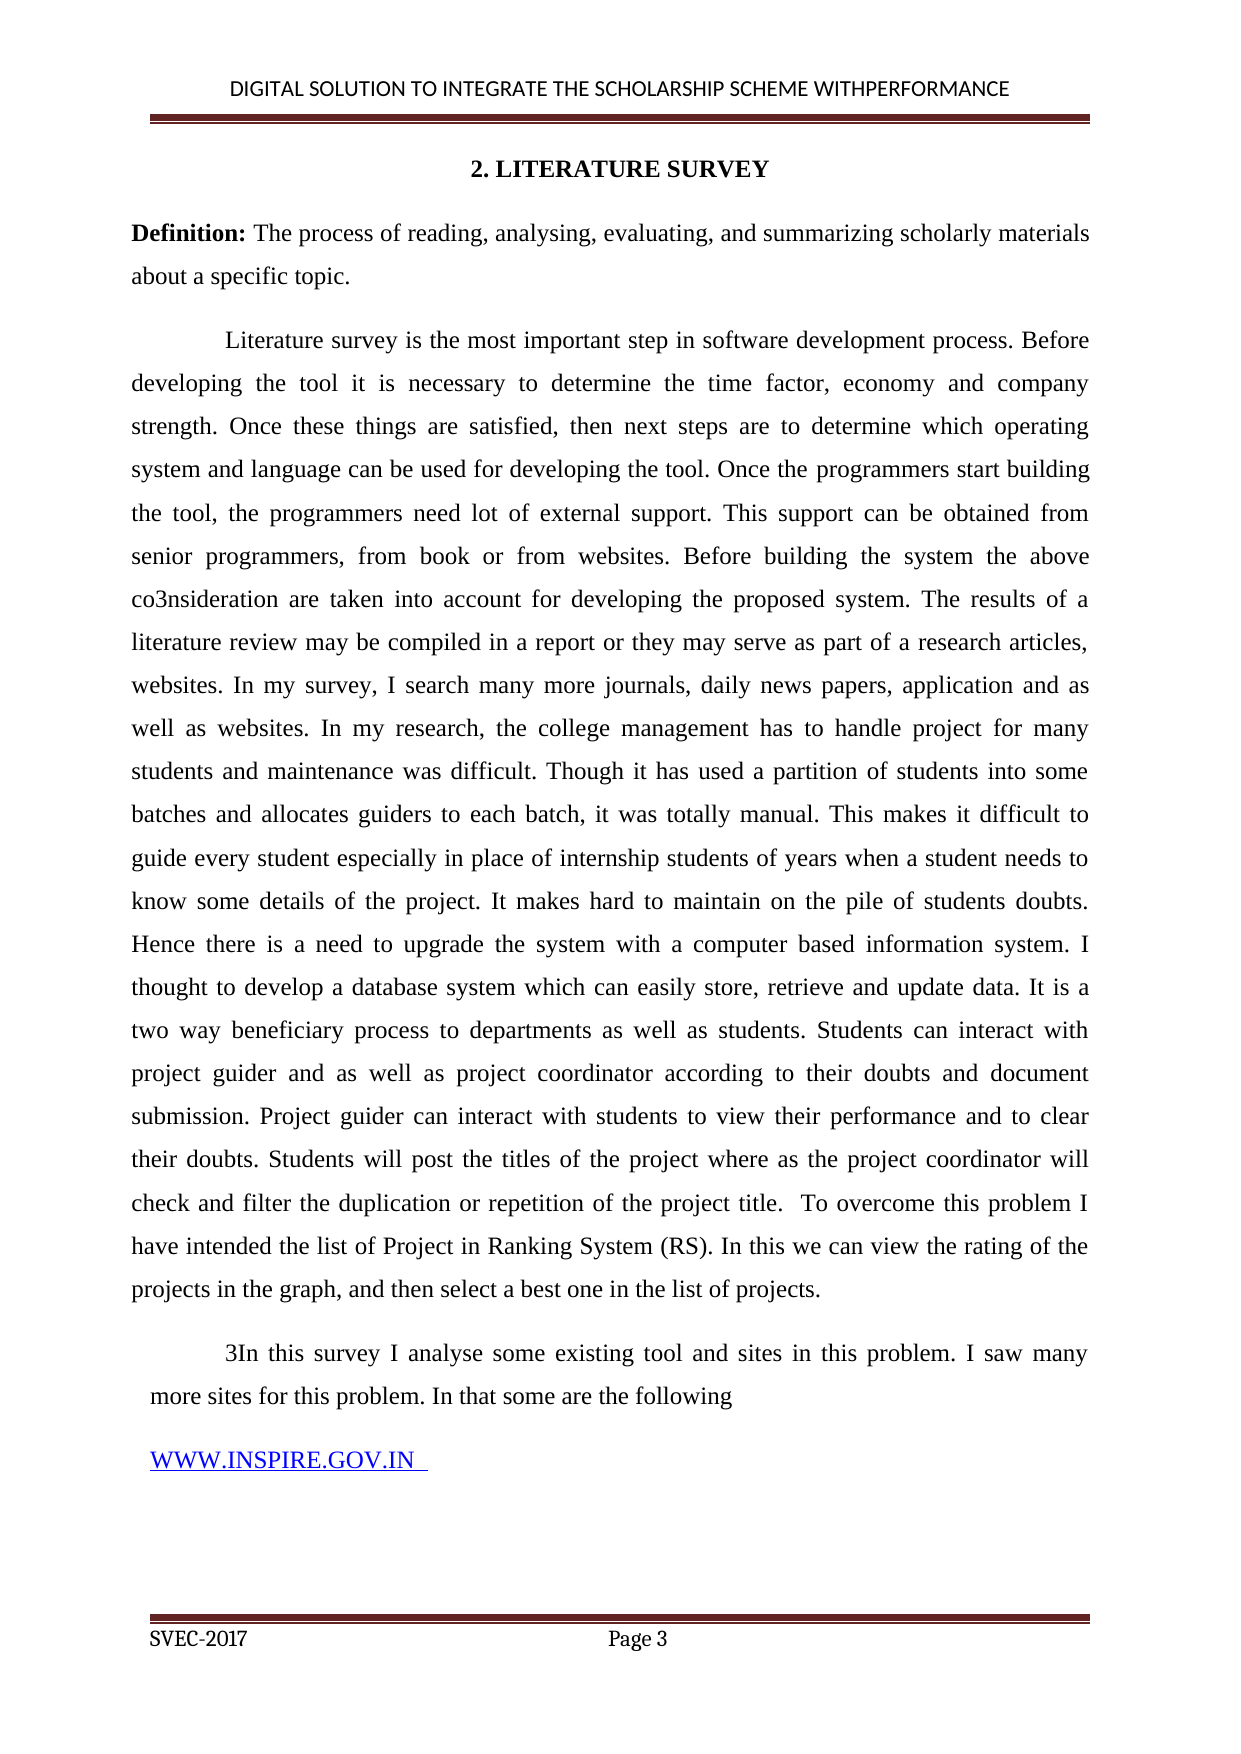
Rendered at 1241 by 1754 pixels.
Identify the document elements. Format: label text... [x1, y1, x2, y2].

text 2. LITERATURE SURVEY [150, 154, 1090, 183]
text Definition: The process of reading, analysing, evaluating, and summarizing scholarly materials about a specific topic. [131, 218, 1090, 290]
text WWW.INSPIRE.GOV.IN [150, 1445, 1090, 1474]
text Literature survey is the most important step in software development process. Before developing the tool it is necessary to determine the time factor, economy and company strength. Once these things are satisfied, then next steps are to determine which operating system and language can be used for developing the tool. Once the programmers start building the tool, the programmers need lot of external support. This support can be obtained from senior programmers, from book or from websites. Before building the system the above co3nsideration are taken into account for developing the proposed system. The results of a literature review may be compiled in a report or they may serve as part of a research articles, websites. In my survey, I search many more journals, daily news papers, application and as well as websites. In my research, the college management has to handle project for many students and maintenance was difficult. Though it has used a partition of students into some batches and allocates guiders to each batch, it was totally manual. This makes it difficult to guide every student especially in place of internship students of years when a student needs to know some details of the project. It makes hard to maintain on the pile of students doubts. Hence there is a need to upgrade the system with a computer based information system. I thought to develop a database system which can easily store, retrieve and update data. It is a two way beneficiary process to departments as well as students. Students can interact with project guider and as well as project coordinator according to their doubts and document submission. Project guider can interact with students to view their performance and to clear their doubts. Students will post the titles of the project where as the project coordinator will check and filter the duplication or repetition of the project title. To overcome this problem I have intended the list of Project in Ranking System (RS). In this we can view the rating of the projects in the graph, and then select a best one in the list of projects. [131, 325, 1090, 1303]
text 3In this survey I analyse some existing tool and sites in this problem. I saw many more sites for this problem. In that some are the following [150, 1338, 1090, 1410]
